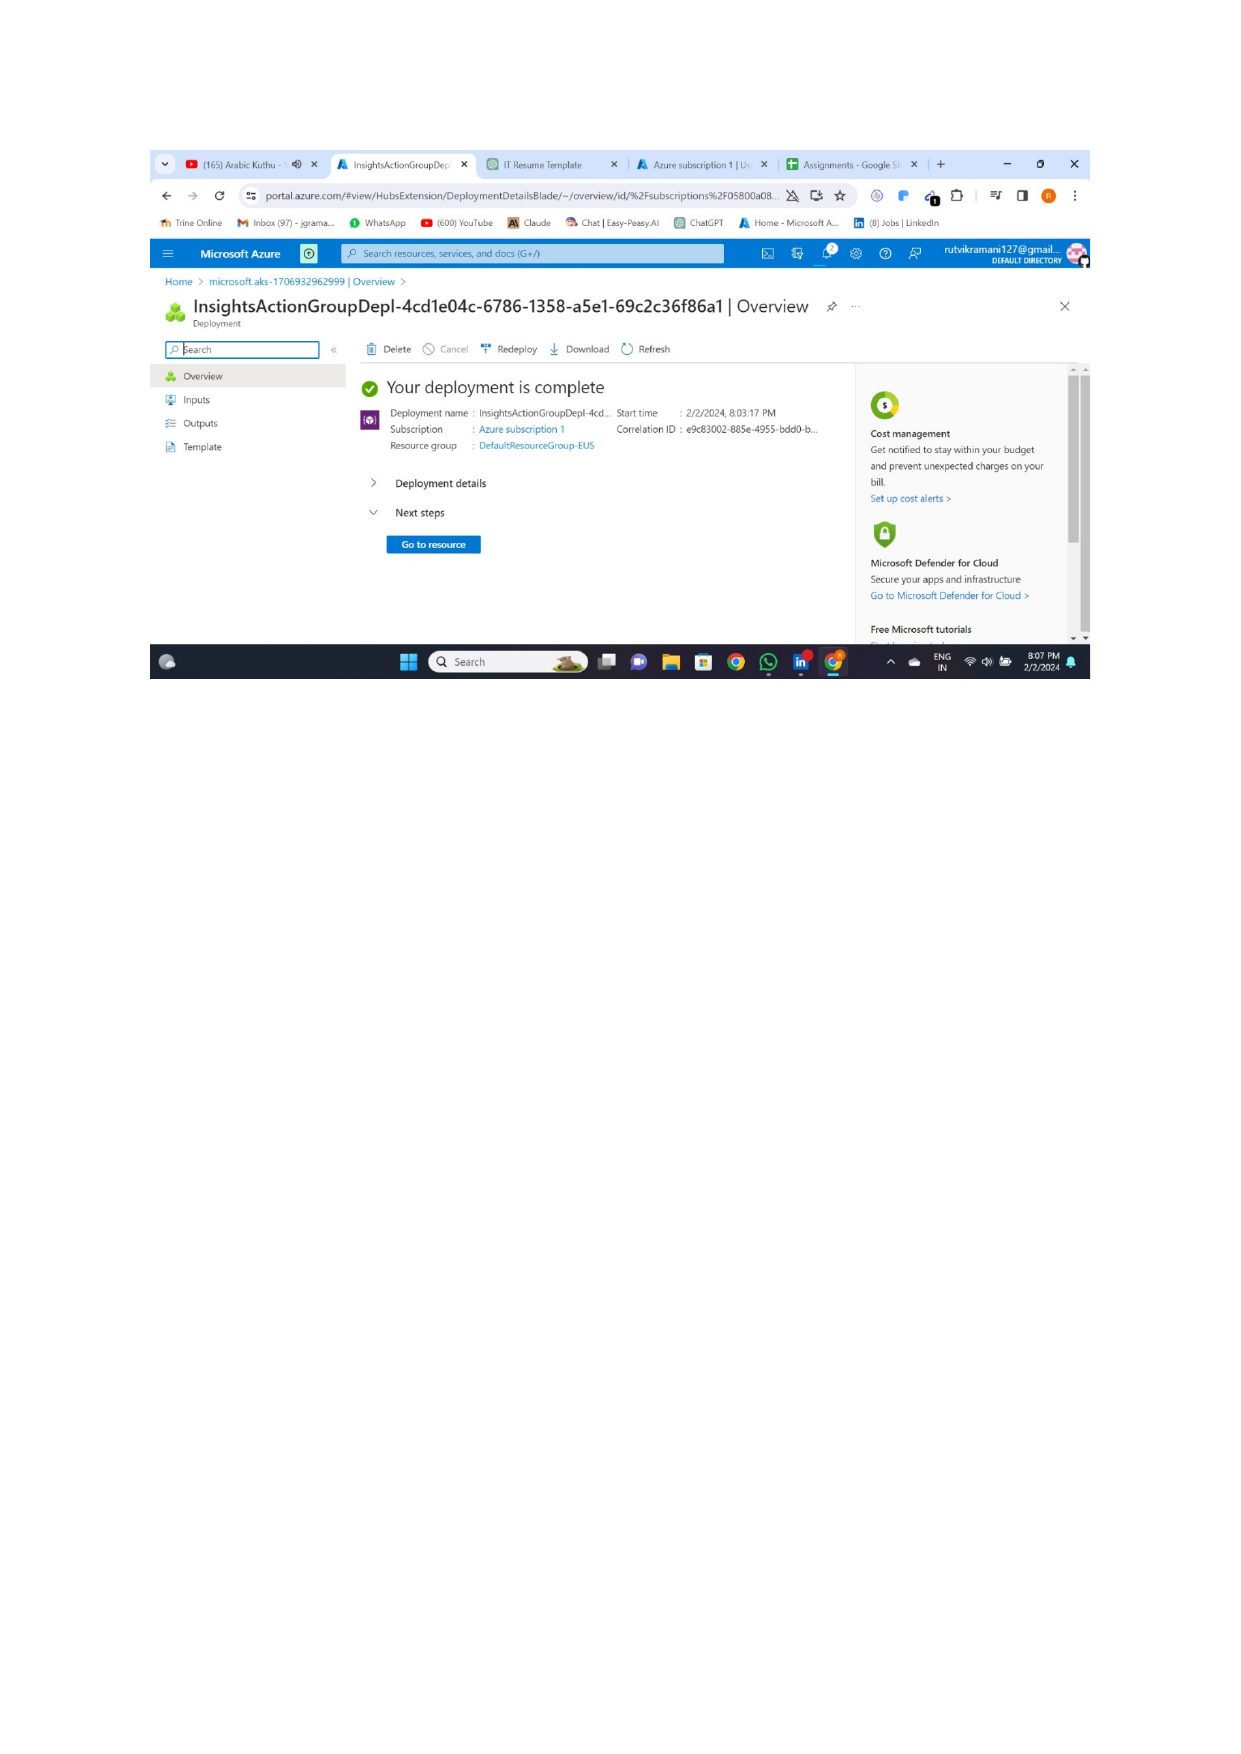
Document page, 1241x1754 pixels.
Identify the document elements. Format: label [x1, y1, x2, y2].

picture [150, 150, 1091, 679]
